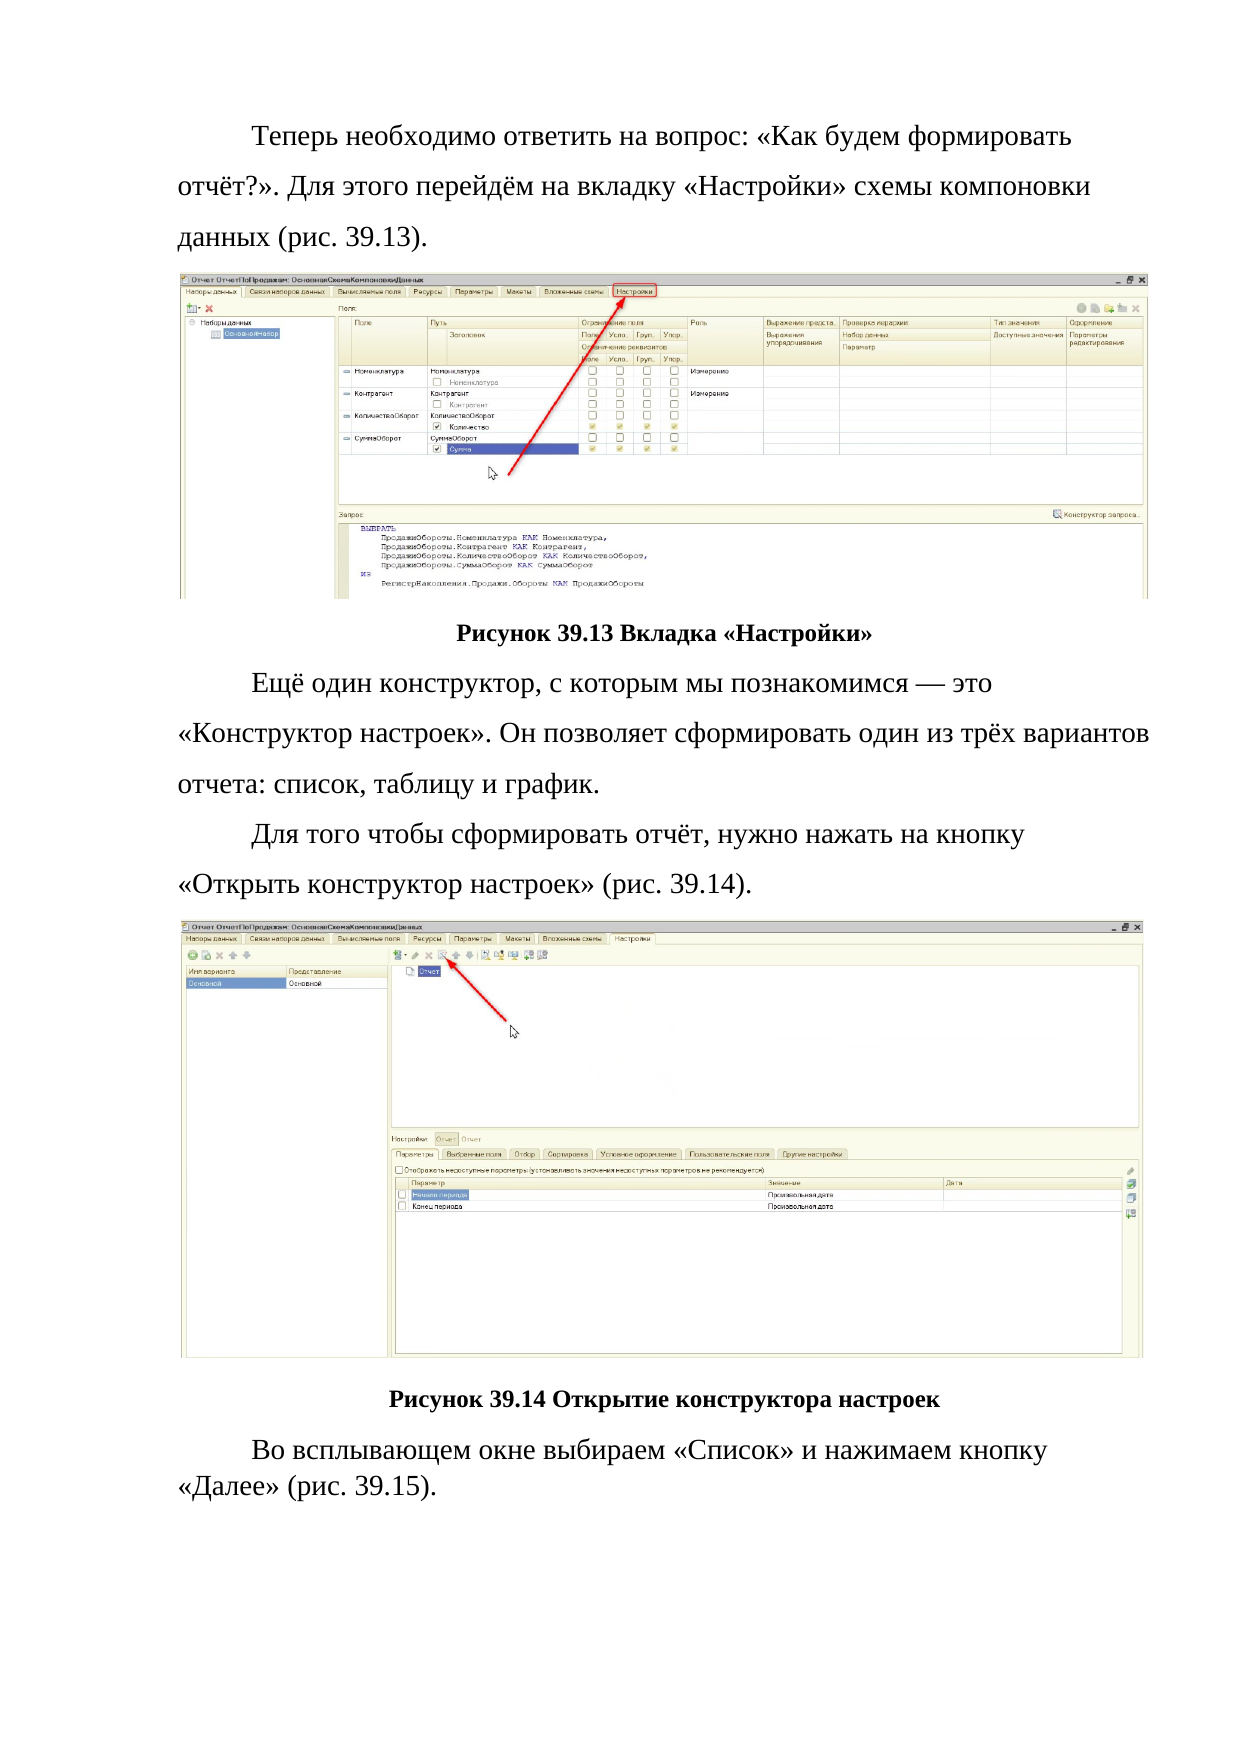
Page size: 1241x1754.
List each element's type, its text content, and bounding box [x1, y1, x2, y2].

text Для того чтобы сформировать отчёт, нужно нажать на кнопку «Открыть конструктор настроек» (рис. 39.14). [177, 816, 1152, 900]
picture [177, 269, 1152, 599]
picture [177, 916, 1152, 1366]
text Ещё один конструктор, с которым мы познакомимся — это «Конструктор настроек». Он позволяет сформировать один из трёх вариантов отчета: список, таблицу и график. [177, 665, 1152, 799]
text Теперь необходимо ответить на вопрос: «Как будем формировать отчёт?». Для этого перейдём на вкладку «Настройки» схемы компоновки данных (рис. 39.13). [177, 118, 1152, 252]
text Рисунок 39.13 Вкладка «Настройки» [177, 618, 1152, 646]
text Рисунок 39.14 Открытие конструктора настроек [177, 1384, 1152, 1413]
text Во всплывающем окне выбираем «Список» и нажимаем кнопку «Далее» (рис. 39.15). [177, 1432, 1152, 1502]
